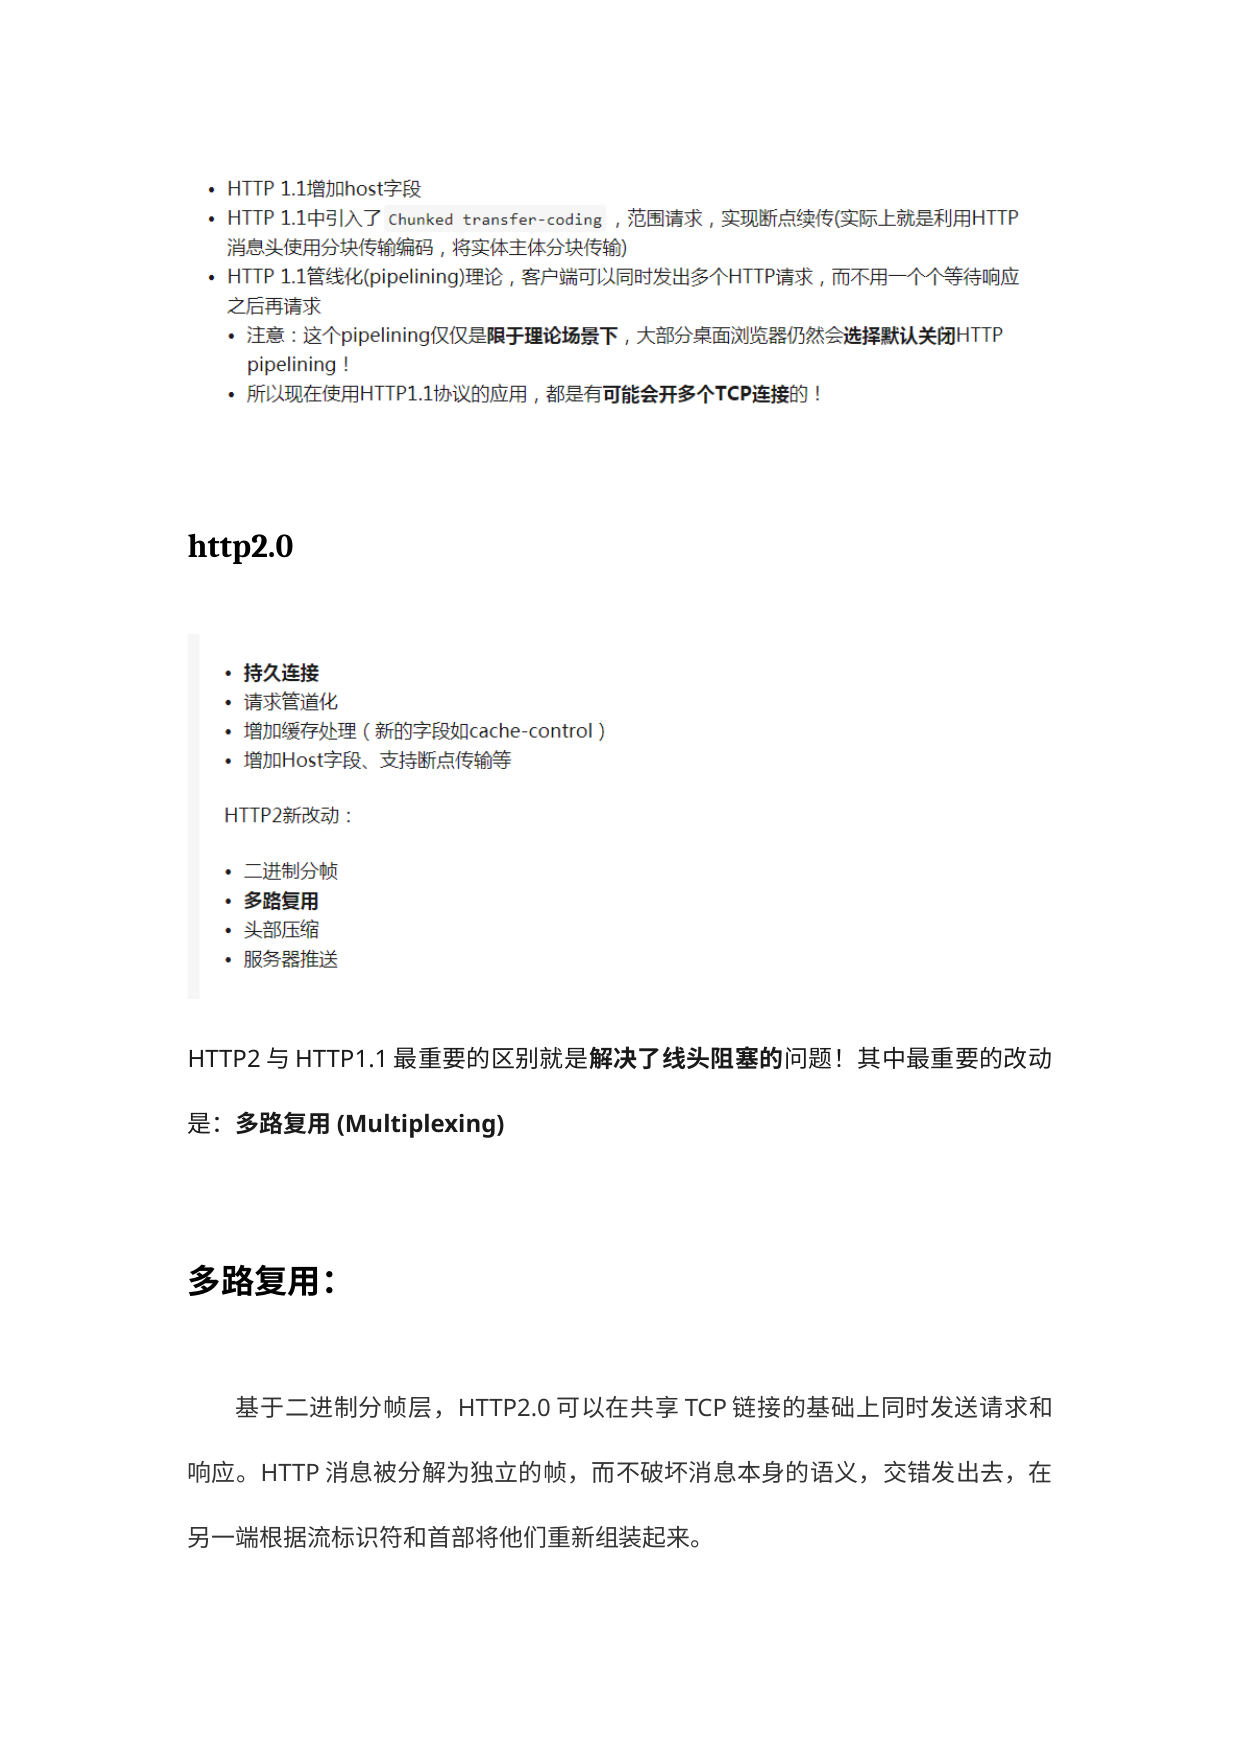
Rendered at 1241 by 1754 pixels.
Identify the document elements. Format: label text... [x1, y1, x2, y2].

text 基于二进制分帧层，HTTP2.0可以在共享TCP链接的基础上同时发送请求和响应。HTTP消息被分解为独立的帧，而不破坏消息本身的语义，交错发出去，在另一端根据流标识符和首部将他们重新组装起来。 [187, 1373, 1053, 1568]
picture [187, 162, 1047, 437]
subtitle http2.0 [187, 514, 1053, 579]
text HTTP2与HTTP1.1最重要的区别就是解决了线头阻塞的问题！其中最重要的改动是：多路复用 (Multiplexing) [187, 1024, 1053, 1154]
subtitle 多路复用： [187, 1246, 1053, 1311]
picture [187, 634, 843, 999]
